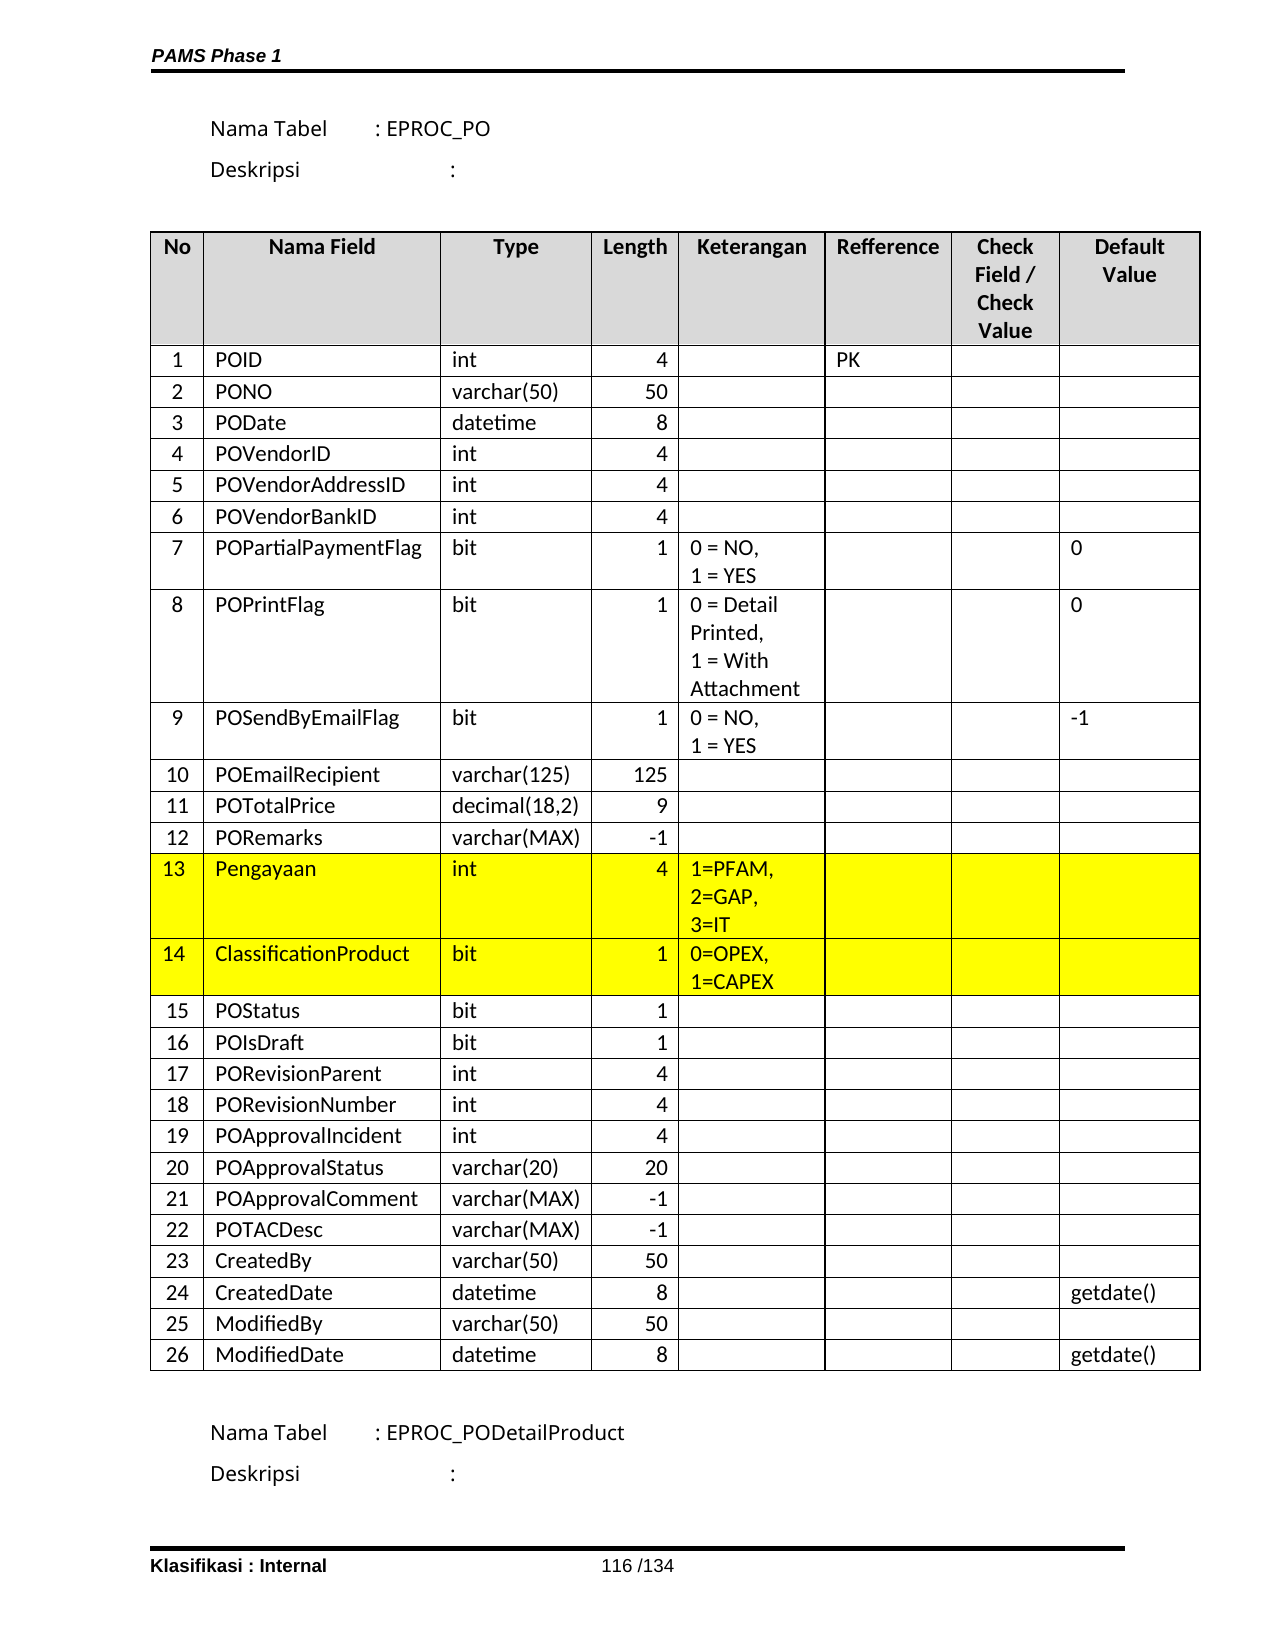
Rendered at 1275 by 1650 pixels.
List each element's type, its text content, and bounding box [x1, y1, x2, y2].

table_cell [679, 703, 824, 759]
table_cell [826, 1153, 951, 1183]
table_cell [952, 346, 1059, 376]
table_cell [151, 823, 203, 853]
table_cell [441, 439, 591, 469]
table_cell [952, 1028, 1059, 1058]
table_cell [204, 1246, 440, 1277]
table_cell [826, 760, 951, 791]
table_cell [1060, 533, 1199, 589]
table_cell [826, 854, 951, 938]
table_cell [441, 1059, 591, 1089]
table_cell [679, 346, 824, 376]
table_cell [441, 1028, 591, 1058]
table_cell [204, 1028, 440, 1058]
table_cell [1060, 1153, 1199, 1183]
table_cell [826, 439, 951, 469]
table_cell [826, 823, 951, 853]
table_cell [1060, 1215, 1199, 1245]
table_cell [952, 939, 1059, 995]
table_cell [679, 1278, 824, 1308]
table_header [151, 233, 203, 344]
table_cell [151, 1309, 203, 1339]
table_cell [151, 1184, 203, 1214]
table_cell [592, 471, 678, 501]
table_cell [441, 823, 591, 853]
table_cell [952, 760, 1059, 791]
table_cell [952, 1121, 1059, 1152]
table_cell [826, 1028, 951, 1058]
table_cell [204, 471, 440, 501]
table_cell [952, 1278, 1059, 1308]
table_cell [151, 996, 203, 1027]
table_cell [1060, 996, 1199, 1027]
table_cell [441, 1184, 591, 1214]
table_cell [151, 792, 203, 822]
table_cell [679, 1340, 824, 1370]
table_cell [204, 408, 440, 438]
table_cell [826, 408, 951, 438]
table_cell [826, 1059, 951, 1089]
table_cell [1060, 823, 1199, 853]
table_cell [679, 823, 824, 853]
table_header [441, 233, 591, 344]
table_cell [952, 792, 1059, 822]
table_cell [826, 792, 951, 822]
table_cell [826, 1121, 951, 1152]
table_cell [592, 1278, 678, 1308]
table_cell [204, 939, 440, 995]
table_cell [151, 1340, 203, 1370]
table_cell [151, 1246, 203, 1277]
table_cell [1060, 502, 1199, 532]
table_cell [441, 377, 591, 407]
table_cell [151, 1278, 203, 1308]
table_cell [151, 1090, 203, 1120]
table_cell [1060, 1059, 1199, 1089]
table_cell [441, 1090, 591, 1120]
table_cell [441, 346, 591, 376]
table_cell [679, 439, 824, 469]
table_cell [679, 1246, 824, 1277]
text Nama Tabel : EPROC_PO [210, 114, 1125, 143]
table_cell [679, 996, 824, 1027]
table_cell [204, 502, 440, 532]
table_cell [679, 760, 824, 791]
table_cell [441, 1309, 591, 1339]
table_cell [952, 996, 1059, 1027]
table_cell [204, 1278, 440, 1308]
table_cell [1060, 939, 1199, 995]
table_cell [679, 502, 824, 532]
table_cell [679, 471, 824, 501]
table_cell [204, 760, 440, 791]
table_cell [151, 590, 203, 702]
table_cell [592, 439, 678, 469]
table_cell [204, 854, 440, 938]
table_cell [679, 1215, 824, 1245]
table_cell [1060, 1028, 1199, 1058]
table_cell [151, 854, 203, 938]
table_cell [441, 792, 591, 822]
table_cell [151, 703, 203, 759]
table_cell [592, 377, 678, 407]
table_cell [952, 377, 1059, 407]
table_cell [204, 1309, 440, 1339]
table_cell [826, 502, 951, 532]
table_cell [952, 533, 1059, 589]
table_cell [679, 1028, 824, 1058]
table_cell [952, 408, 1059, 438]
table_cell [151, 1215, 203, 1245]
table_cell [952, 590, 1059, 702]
text Deskripsi : [210, 1459, 1125, 1488]
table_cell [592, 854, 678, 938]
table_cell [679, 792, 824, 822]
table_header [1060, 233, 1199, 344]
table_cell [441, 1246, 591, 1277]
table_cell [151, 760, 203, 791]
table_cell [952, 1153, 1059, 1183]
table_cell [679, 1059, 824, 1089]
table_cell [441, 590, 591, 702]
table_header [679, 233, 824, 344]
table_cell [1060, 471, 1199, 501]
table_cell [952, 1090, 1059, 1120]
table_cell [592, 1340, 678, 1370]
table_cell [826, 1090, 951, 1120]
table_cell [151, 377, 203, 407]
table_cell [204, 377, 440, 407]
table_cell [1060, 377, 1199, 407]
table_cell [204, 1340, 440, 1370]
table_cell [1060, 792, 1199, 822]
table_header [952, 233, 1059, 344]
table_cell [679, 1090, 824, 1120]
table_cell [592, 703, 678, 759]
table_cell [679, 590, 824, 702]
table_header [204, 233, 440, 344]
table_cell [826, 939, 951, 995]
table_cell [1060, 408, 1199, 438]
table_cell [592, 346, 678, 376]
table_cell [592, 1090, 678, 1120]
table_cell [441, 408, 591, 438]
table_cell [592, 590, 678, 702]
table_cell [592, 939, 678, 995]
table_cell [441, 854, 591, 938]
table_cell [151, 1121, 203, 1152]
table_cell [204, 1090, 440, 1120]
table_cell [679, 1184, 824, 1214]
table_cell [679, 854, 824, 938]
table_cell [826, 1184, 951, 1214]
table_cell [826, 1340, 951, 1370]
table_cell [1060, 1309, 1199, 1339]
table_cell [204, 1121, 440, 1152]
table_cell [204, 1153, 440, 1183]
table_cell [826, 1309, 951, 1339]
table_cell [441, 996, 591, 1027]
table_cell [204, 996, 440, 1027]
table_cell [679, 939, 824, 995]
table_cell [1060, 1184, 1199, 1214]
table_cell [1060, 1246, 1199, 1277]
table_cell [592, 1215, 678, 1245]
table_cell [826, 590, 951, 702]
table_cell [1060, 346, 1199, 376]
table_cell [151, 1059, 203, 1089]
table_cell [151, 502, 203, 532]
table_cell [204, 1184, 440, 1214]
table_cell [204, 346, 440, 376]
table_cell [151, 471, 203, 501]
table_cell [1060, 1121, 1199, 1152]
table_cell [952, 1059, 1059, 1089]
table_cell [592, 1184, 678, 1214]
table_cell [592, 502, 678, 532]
text Nama Tabel : EPROC_PODetailProduct [210, 1418, 1125, 1447]
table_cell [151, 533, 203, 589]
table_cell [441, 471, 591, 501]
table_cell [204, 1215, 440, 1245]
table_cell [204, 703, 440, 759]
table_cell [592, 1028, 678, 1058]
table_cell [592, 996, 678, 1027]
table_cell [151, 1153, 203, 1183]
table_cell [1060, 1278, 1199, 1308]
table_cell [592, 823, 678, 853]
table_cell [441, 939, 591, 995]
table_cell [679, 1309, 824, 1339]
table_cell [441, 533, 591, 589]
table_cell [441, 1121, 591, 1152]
text Deskripsi : [210, 156, 1125, 184]
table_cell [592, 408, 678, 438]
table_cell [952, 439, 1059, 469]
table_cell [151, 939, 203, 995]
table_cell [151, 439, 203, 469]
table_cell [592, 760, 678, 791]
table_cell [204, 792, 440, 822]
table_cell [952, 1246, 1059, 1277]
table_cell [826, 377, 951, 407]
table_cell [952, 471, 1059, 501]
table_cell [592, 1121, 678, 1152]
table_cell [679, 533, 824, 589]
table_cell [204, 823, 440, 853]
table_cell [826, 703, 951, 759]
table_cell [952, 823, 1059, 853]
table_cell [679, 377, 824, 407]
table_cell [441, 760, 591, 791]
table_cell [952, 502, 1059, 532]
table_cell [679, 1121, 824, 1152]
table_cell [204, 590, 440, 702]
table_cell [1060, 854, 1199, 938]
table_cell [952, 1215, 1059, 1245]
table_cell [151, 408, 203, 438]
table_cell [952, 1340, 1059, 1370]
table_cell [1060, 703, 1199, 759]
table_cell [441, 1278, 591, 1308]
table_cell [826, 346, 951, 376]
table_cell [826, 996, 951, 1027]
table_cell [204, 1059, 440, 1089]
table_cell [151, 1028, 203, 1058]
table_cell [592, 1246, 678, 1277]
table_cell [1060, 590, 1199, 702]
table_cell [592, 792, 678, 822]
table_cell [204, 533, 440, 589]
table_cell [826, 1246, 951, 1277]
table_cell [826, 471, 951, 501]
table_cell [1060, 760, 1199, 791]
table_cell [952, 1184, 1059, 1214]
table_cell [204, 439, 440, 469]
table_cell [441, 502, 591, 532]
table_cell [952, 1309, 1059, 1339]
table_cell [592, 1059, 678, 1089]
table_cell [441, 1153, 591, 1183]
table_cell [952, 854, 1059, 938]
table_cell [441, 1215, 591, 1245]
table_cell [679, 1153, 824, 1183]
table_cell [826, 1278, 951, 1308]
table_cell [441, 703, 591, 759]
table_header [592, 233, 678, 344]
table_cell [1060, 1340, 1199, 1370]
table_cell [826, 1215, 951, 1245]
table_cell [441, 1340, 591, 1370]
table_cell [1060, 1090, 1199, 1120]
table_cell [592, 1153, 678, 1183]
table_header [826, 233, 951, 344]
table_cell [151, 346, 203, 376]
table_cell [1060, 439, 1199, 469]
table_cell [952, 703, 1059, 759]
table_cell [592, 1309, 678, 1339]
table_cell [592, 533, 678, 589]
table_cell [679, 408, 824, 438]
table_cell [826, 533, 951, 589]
